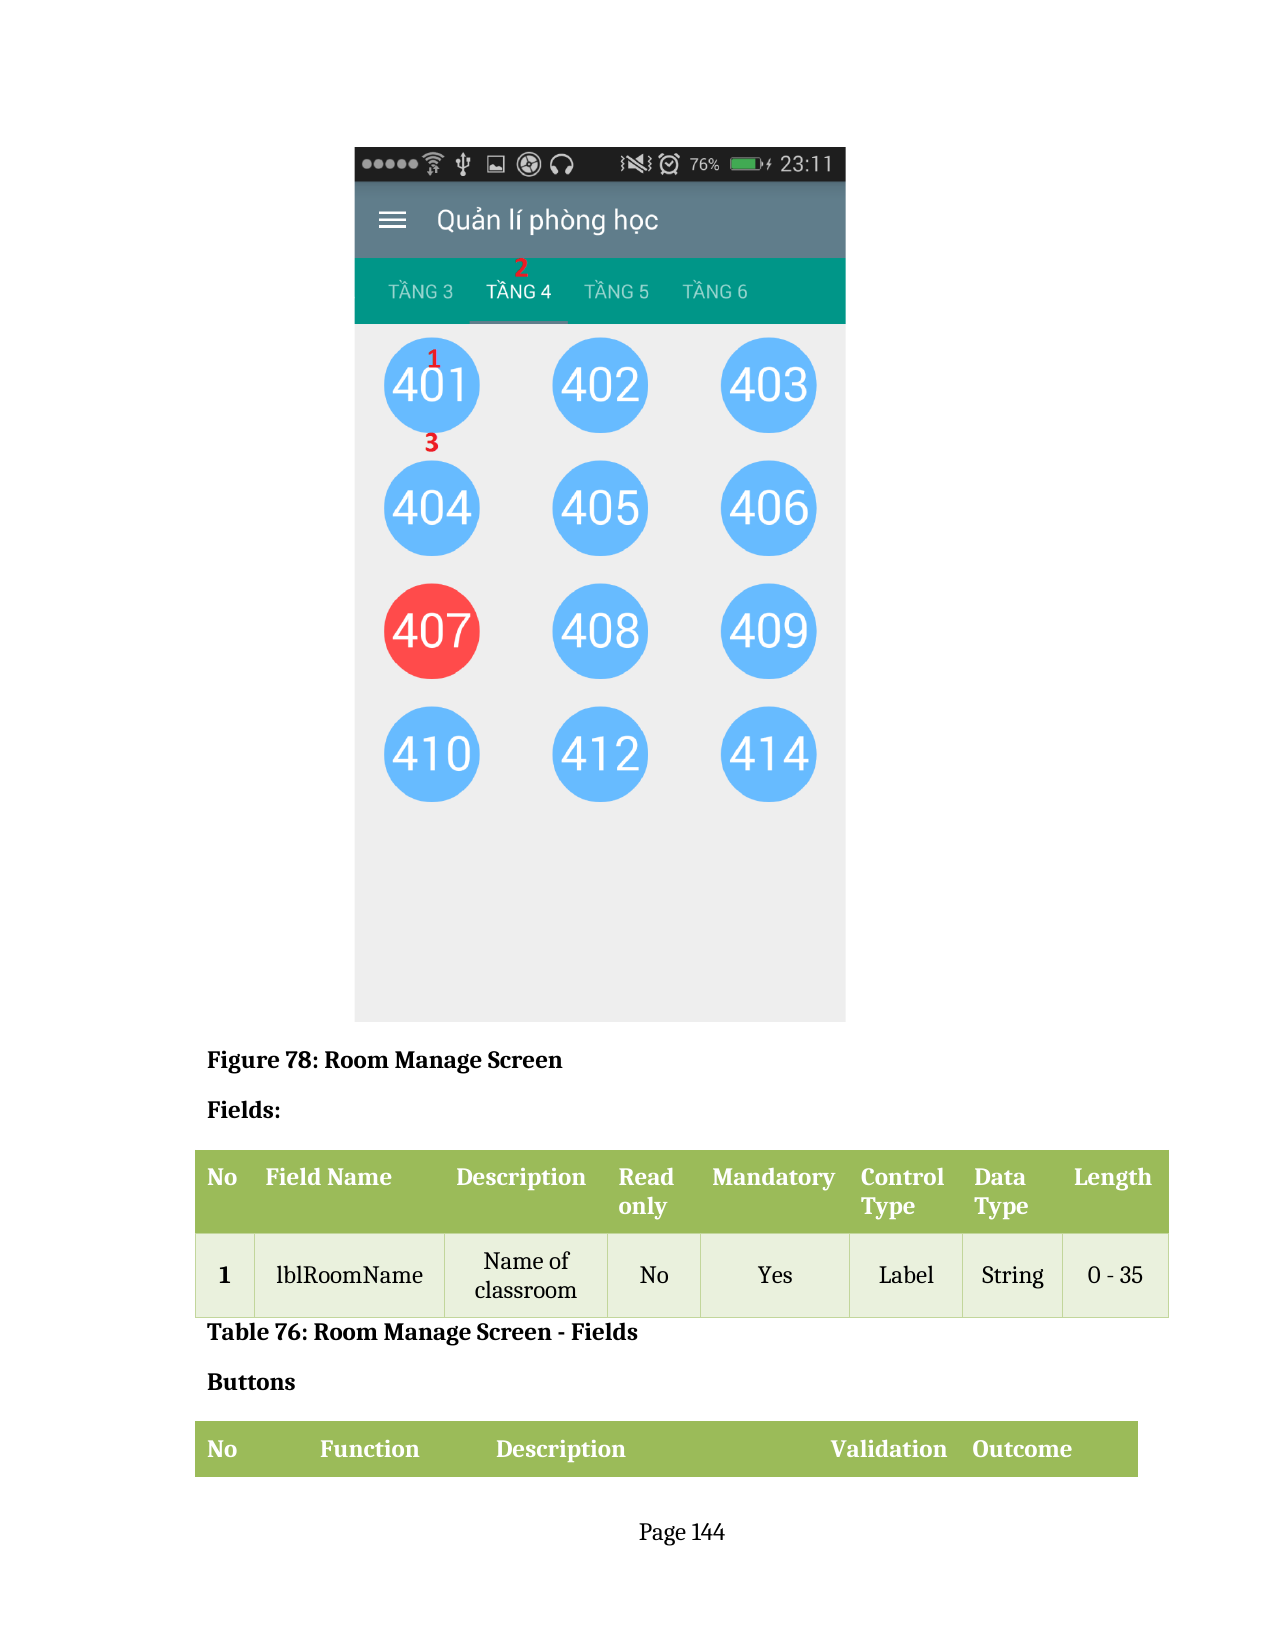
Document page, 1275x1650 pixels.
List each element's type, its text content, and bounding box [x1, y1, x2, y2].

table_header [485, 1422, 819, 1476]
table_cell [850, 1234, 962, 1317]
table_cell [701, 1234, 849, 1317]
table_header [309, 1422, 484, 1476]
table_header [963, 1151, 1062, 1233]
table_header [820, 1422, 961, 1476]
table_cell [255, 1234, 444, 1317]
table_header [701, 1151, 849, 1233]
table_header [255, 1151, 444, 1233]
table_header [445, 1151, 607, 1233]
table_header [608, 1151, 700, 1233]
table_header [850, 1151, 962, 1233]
text Fields: [207, 1096, 1157, 1124]
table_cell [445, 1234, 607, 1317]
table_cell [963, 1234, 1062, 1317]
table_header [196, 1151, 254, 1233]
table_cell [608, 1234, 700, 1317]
picture [354, 147, 846, 1022]
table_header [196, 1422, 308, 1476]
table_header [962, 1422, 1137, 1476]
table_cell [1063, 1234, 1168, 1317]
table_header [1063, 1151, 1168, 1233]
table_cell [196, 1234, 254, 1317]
text Buttons [207, 1367, 1157, 1396]
